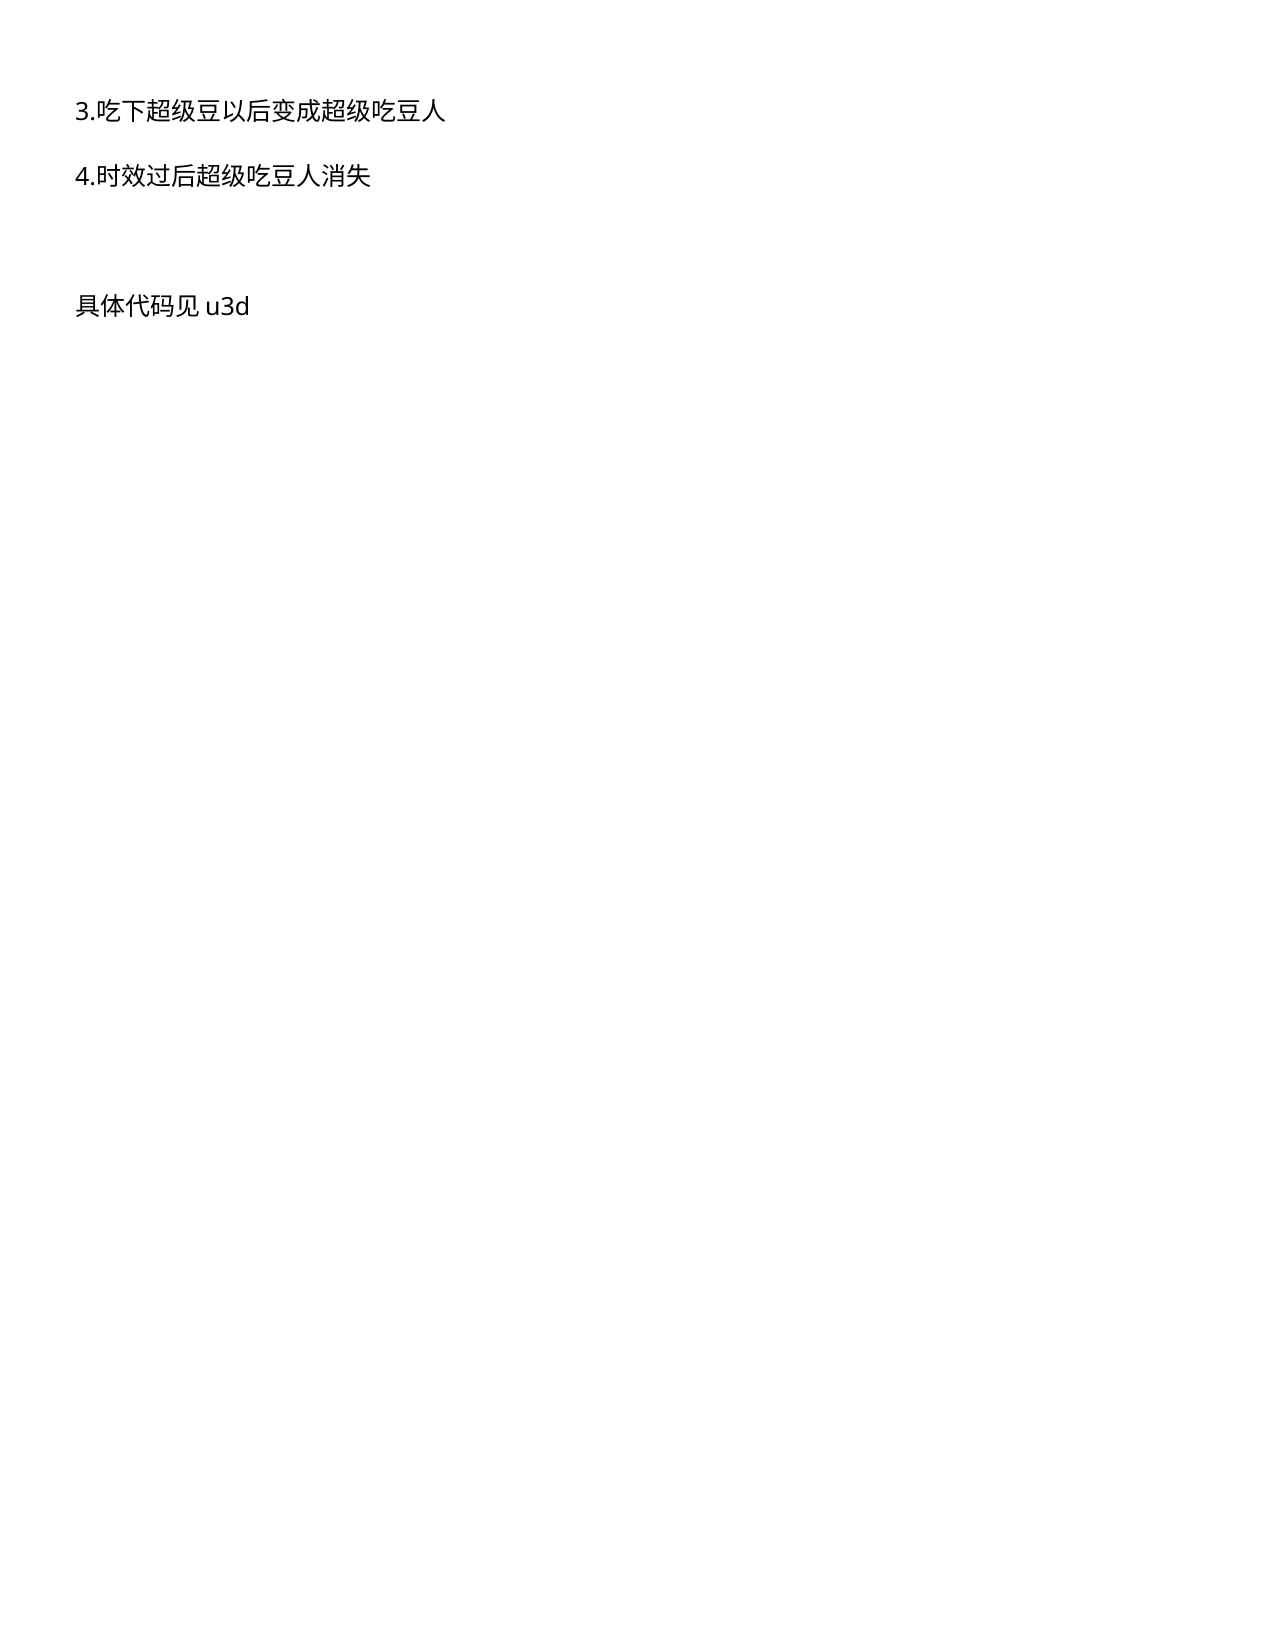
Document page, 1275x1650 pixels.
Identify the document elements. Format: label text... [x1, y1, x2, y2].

text 4.时效过后超级吃豆人消失 [75, 142, 1200, 207]
text 3.吃下超级豆以后变成超级吃豆人 [75, 77, 1200, 142]
text 具体代码见u3d [75, 272, 1200, 337]
